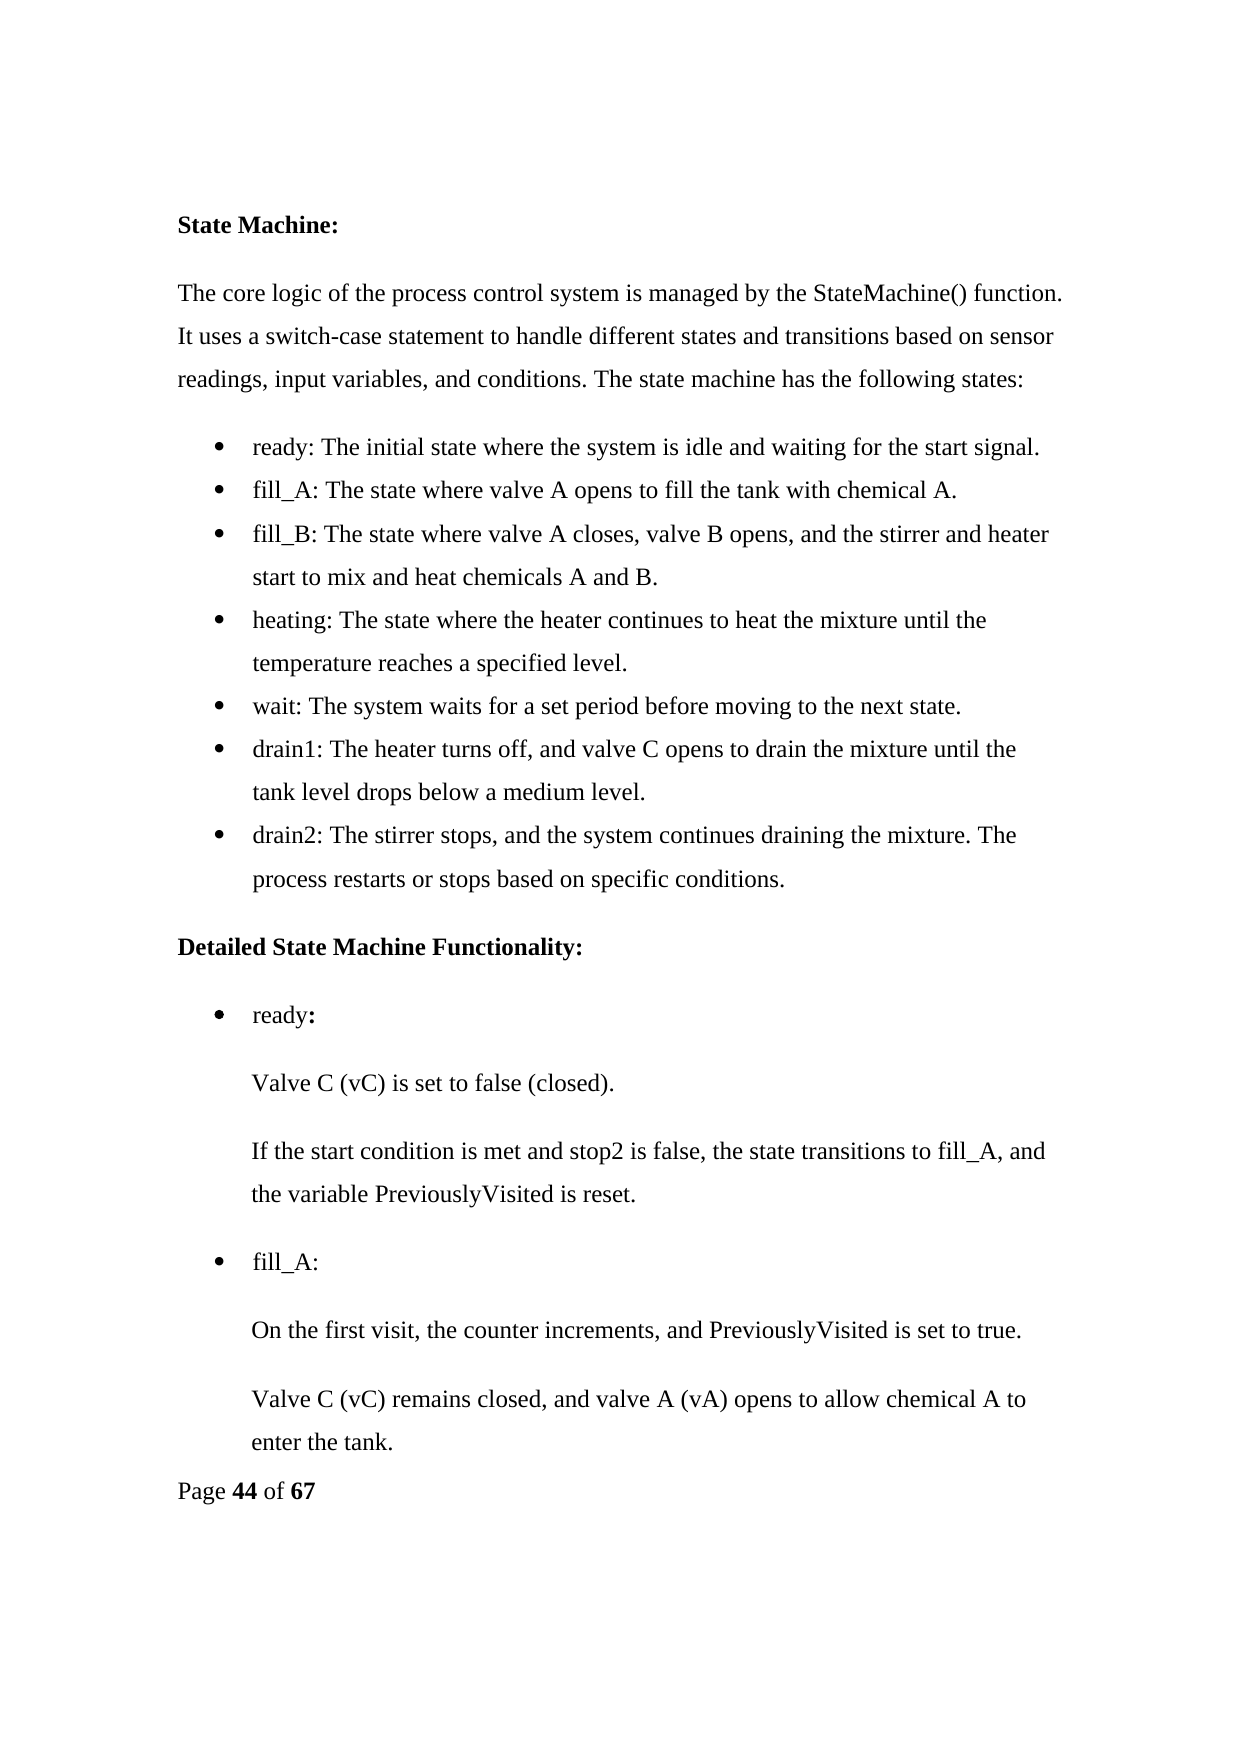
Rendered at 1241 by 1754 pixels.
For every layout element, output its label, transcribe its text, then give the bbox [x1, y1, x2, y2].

list drain2: The stirrer stops, and the system continues draining the mixture. The process restarts or stops based on specific conditions. [215, 821, 1063, 892]
list wait: The system waits for a set period before moving to the next state. [215, 691, 1063, 720]
list ready: [215, 1000, 1063, 1029]
list fill_A: [215, 1247, 1063, 1276]
list drain1: The heater turns off, and valve C opens to drain the mixture until the tank level drops below a medium level. [215, 734, 1063, 806]
text Valve C (vC) is set to false (closed). [177, 1068, 1063, 1097]
list fill_B: The state where valve A closes, valve B opens, and the stirrer and heater start to mix and heat chemicals A and B. [215, 519, 1063, 591]
text The core logic of the process control system is managed by the StateMachine() function. It uses a switch-case statement to handle different states and transitions based on sensor readings, input variables, and conditions. The state machine has the following states: [177, 278, 1063, 393]
text Detailed State Machine Functionality: [177, 932, 1063, 961]
text On the first visit, the counter increments, and PreviouslyVisited is set to true. [251, 1316, 1063, 1344]
text State Machine: [177, 210, 1063, 239]
text If the start condition is met and stop2 is false, the state transitions to fill_A, and the variable PreviouslyVisited is reset. [251, 1136, 1063, 1208]
text Valve C (vC) remains closed, and valve A (vA) opens to allow chemical A to enter the tank. [251, 1384, 1063, 1456]
list heating: The state where the heater continues to heat the mixture until the temperature reaches a specified level. [215, 605, 1063, 677]
list ready: The initial state where the system is idle and waiting for the start signal. [215, 432, 1063, 461]
list fill_A: The state where valve A opens to fill the tank with chemical A. [215, 476, 1063, 504]
